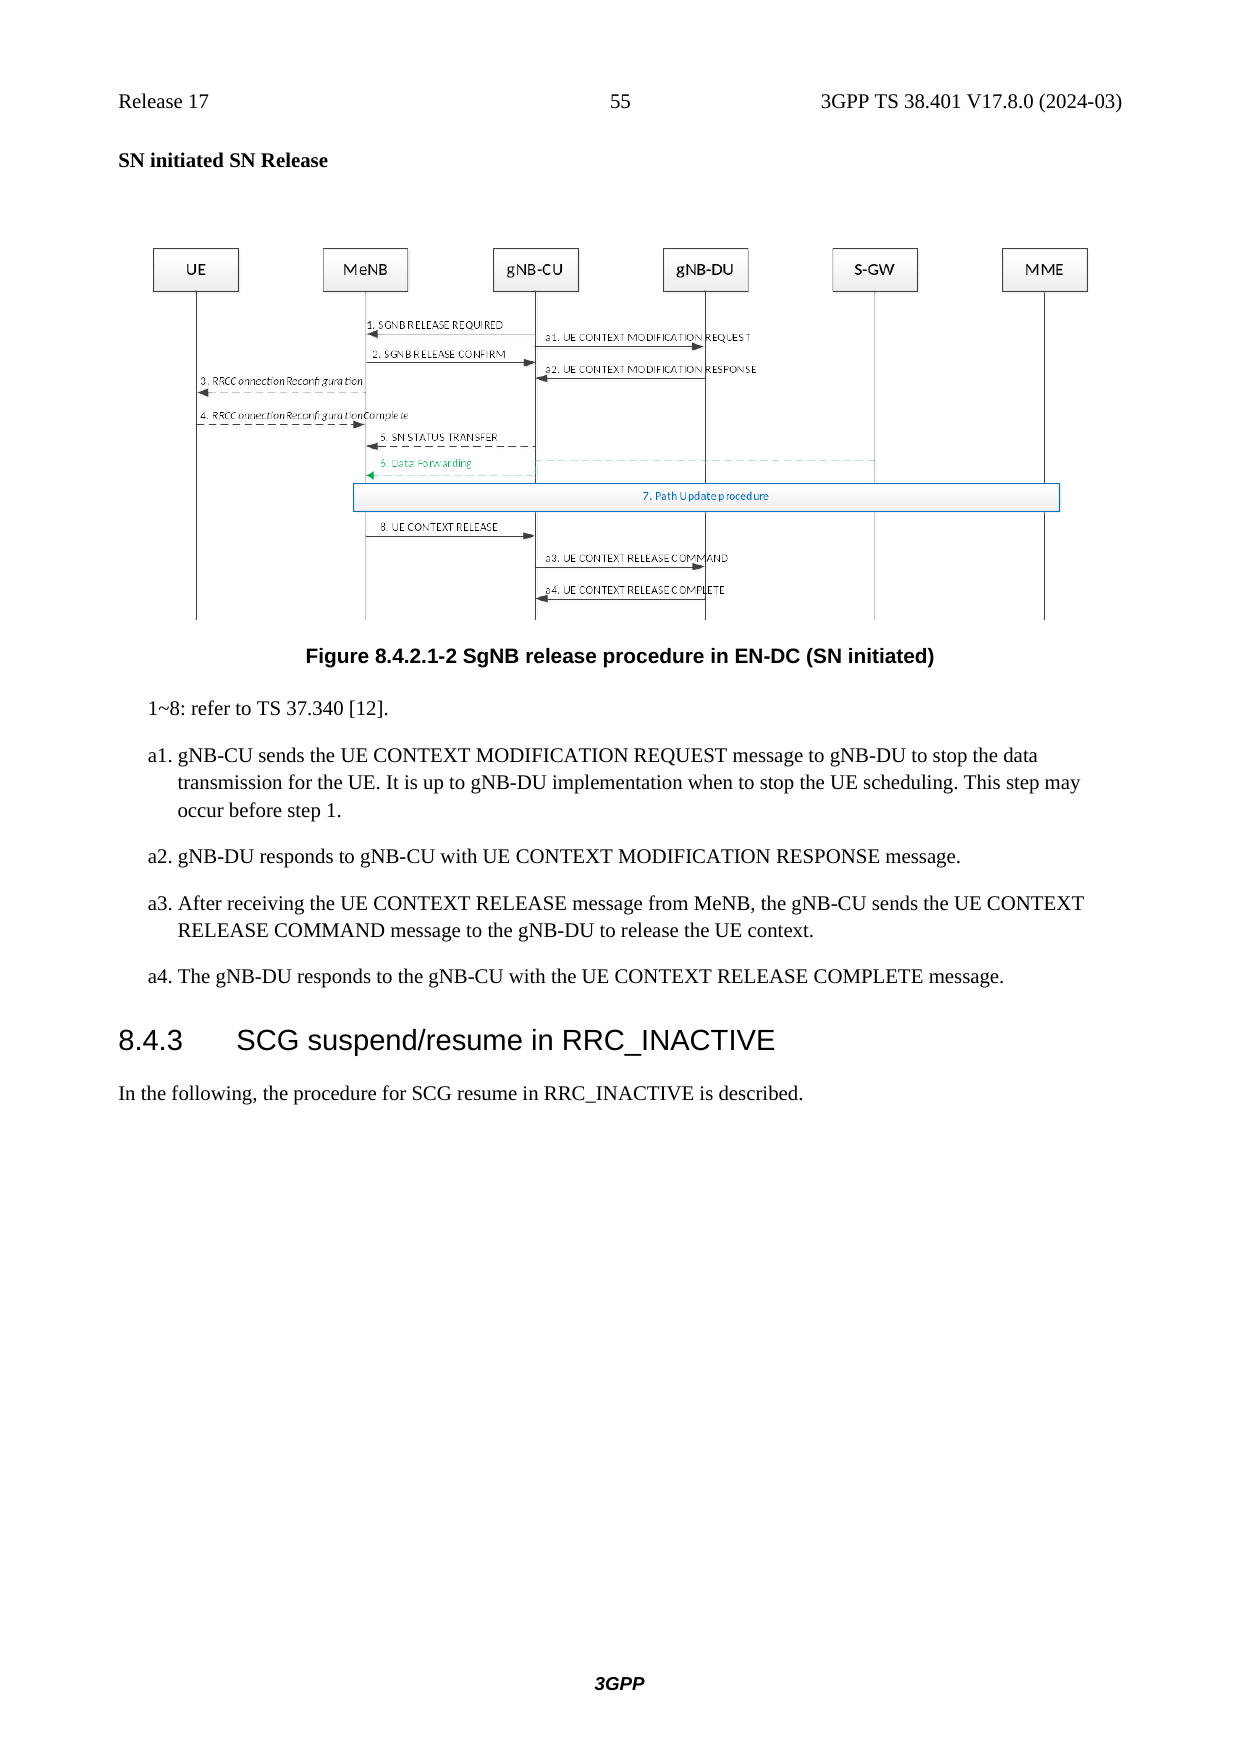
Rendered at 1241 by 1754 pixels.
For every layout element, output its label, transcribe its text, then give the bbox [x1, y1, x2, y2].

text a1. gNB-CU sends the UE CONTEXT MODIFICATION REQUEST message to gNB-DU to stop the data transmission for the UE. It is up to gNB-DU implementation when to stop the UE scheduling. This step may occur before step 1. [148, 743, 1122, 822]
text 1~8: refer to TS 37.340 [12]. [148, 696, 1122, 720]
text a3. After receiving the UE CONTEXT RELEASE message from MeNB, the gNB-CU sends the UE CONTEXT RELEASE COMMAND message to the gNB-DU to release the UE context. [148, 891, 1122, 942]
text a2. gNB-DU responds to gNB-CU with UE CONTEXT MODIFICATION RESPONSE message. [148, 844, 1122, 868]
subtitle 8.4.3 SCG suspend/resume in RRC_INACTIVE [118, 1023, 1122, 1057]
text Figure 8.4.2.1-2 SgNB release procedure in EN-DC (SN initiated) [118, 644, 1122, 668]
text In the following, the procedure for SCG resume in RRC_INACTIVE is described. [118, 1081, 1122, 1105]
text SN initiated SN Release [118, 147, 1122, 172]
text a4. The gNB-DU responds to the gNB-CU with the UE CONTEXT RELEASE COMPLETE message. [148, 964, 1122, 988]
